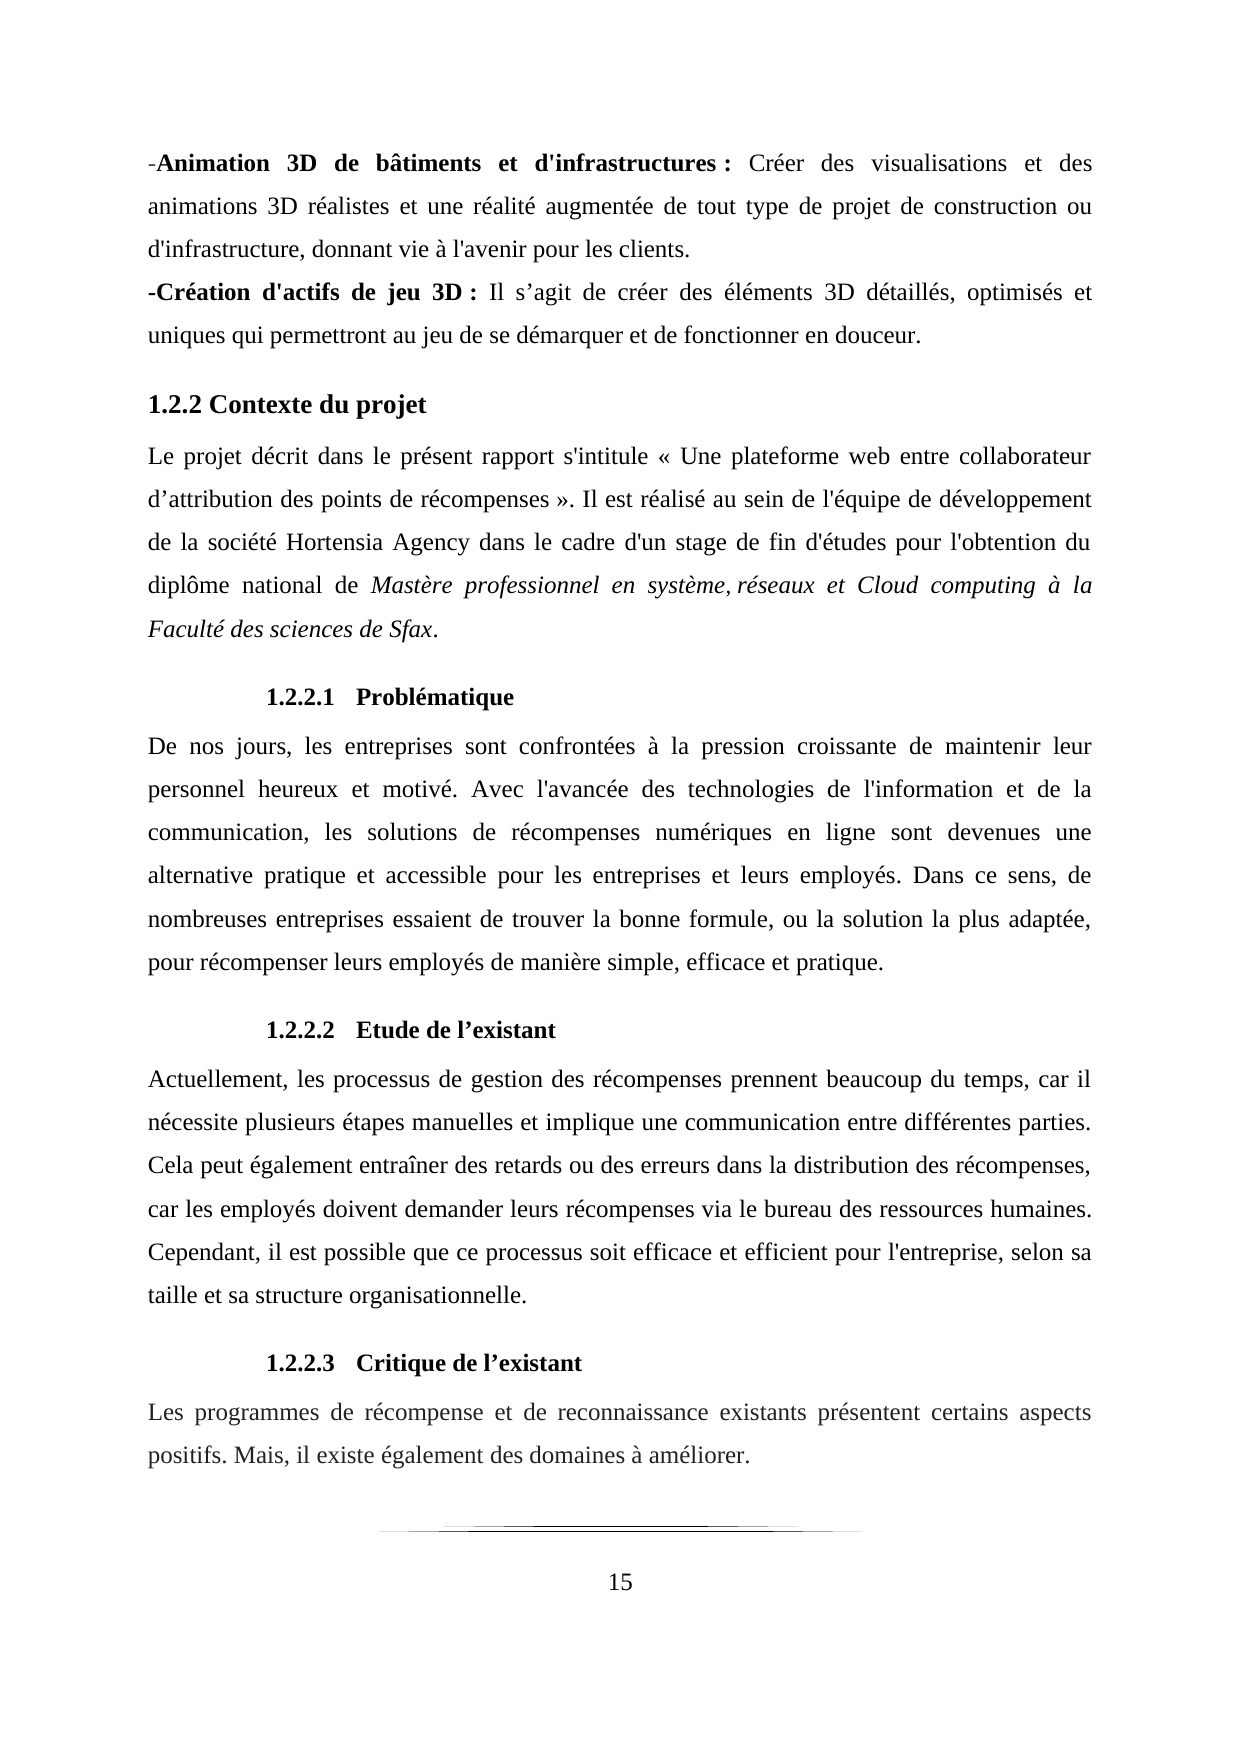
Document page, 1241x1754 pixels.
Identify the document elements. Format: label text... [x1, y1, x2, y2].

text Le projet décrit dans le présent rapport s'intitule « Une plateforme web entre collaborateur d’attribution des points de récompenses ». Il est réalisé au sein de l'équipe de développement de la société Hortensia Agency dans le cadre d'un stage de fin d'études pour l'obtention du diplôme national de Mastère professionnel en système, réseaux et Cloud computing à la Faculté des sciences de Sfax. [148, 441, 1093, 642]
subtitle Problématique [266, 682, 1093, 711]
text -Animation 3D de bâtiments et d'infrastructures : Créer des visualisations et des animations 3D réalistes et une réalité augmentée de tout type de projet de construction ou d'infrastructure, donnant vie à l'avenir pour les clients. [148, 148, 1093, 191]
subtitle Etude de l’existant [266, 1015, 1093, 1044]
text De nos jours, les entreprises sont confrontées à la pression croissante de maintenir leur personnel heureux et motivé. Avec l'avancée des technologies de l'information et de la communication, les solutions de récompenses numériques en ligne sont devenues une alternative pratique et accessible pour les entreprises et leurs employés. Dans ce sens, de nombreuses entreprises essaient de trouver la bonne formule, ou la solution la plus adaptée, pour récompenser leurs employés de manière simple, efficace et pratique. [148, 731, 1093, 976]
text -Création d'actifs de jeu 3D : Il s’agit de créer des éléments 3D détaillés, optimisés et uniques qui permettront au jeu de se démarquer et de fonctionner en douceur. [148, 277, 1093, 349]
subtitle Contexte du projet [148, 388, 1093, 419]
subtitle Critique de l’existant [266, 1348, 1093, 1377]
text Les programmes de récompense et de reconnaissance existants présentent certains aspects positifs. Mais, il existe également des domaines à améliorer. [148, 1397, 1093, 1469]
text -Animation 3D de bâtiments et d'infrastructures : Créer des visualisations et des animations 3D réalistes et une réalité augmentée de tout type de projet de construction ou d'infrastructure, donnant vie à l'avenir pour les clients. [148, 219, 1093, 263]
text Actuellement, les processus de gestion des récompenses prennent beaucoup du temps, car il nécessite plusieurs étapes manuelles et implique une communication entre différentes parties. Cela peut également entraîner des retards ou des erreurs dans la distribution des récompenses, car les employés doivent demander leurs récompenses via le bureau des ressources humaines. Cependant, il est possible que ce processus soit efficace et efficient pour l'entreprise, selon sa taille et sa structure organisationnelle. [148, 1064, 1093, 1309]
